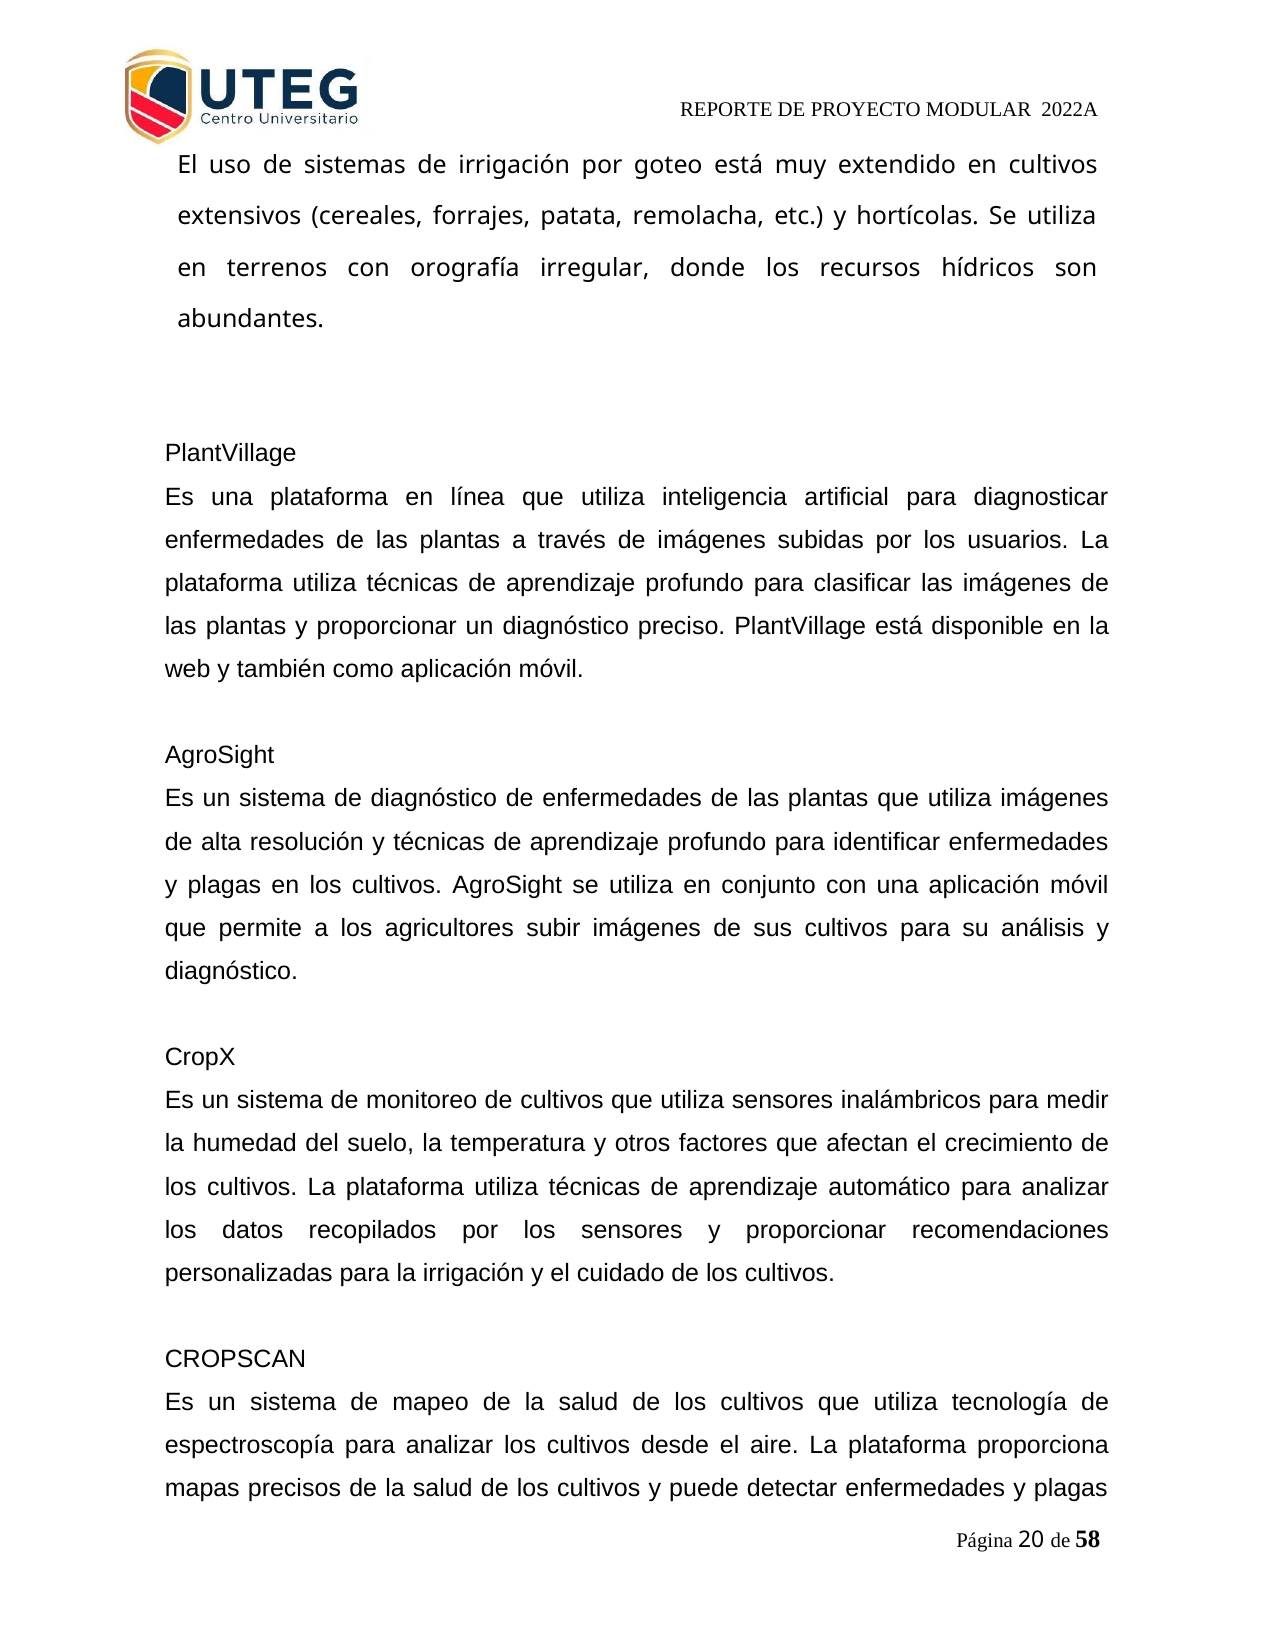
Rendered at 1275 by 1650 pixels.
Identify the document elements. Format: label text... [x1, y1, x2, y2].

text AgroSight [164, 740, 1110, 769]
picture [115, 47, 370, 147]
text Es un sistema de diagnóstico de enfermedades de las plantas que utiliza imágenes de alta resolución y técnicas de aprendizaje profundo para identificar enfermedades y plagas en los cultivos. AgroSight se utiliza en conjunto con una aplicación móvil que permite a los agricultores subir imágenes de sus cultivos para su análisis y diagnóstico. [164, 783, 1110, 984]
text El uso de sistemas de irrigación por goteo está muy extendido en cultivos extensivos (cereales, forrajes, patata, remolacha, etc.) y hortícolas. Se utiliza en terrenos con orografía irregular, donde los recursos hídricos son abundantes. [177, 146, 1097, 334]
text CROPSCAN [164, 1344, 1110, 1373]
text PlantVillage [164, 438, 1110, 467]
text Es un sistema de monitoreo de cultivos que utiliza sensores inalámbricos para medir la humedad del suelo, la temperatura y otros factores que afectan el crecimiento de los cultivos. La plataforma utiliza técnicas de aprendizaje automático para analizar los datos recopilados por los sensores y proporcionar recomendaciones personalizadas para la irrigación y el cuidado de los cultivos. [164, 1085, 1110, 1286]
text CropX [164, 1042, 1110, 1071]
text Es una plataforma en línea que utiliza inteligencia artificial para diagnosticar enfermedades de las plantas a través de imágenes subidas por los usuarios. La plataforma utiliza técnicas de aprendizaje profundo para clasificar las imágenes de las plantas y proporcionar un diagnóstico preciso. PlantVillage está disponible en la web y también como aplicación móvil. [164, 481, 1110, 683]
